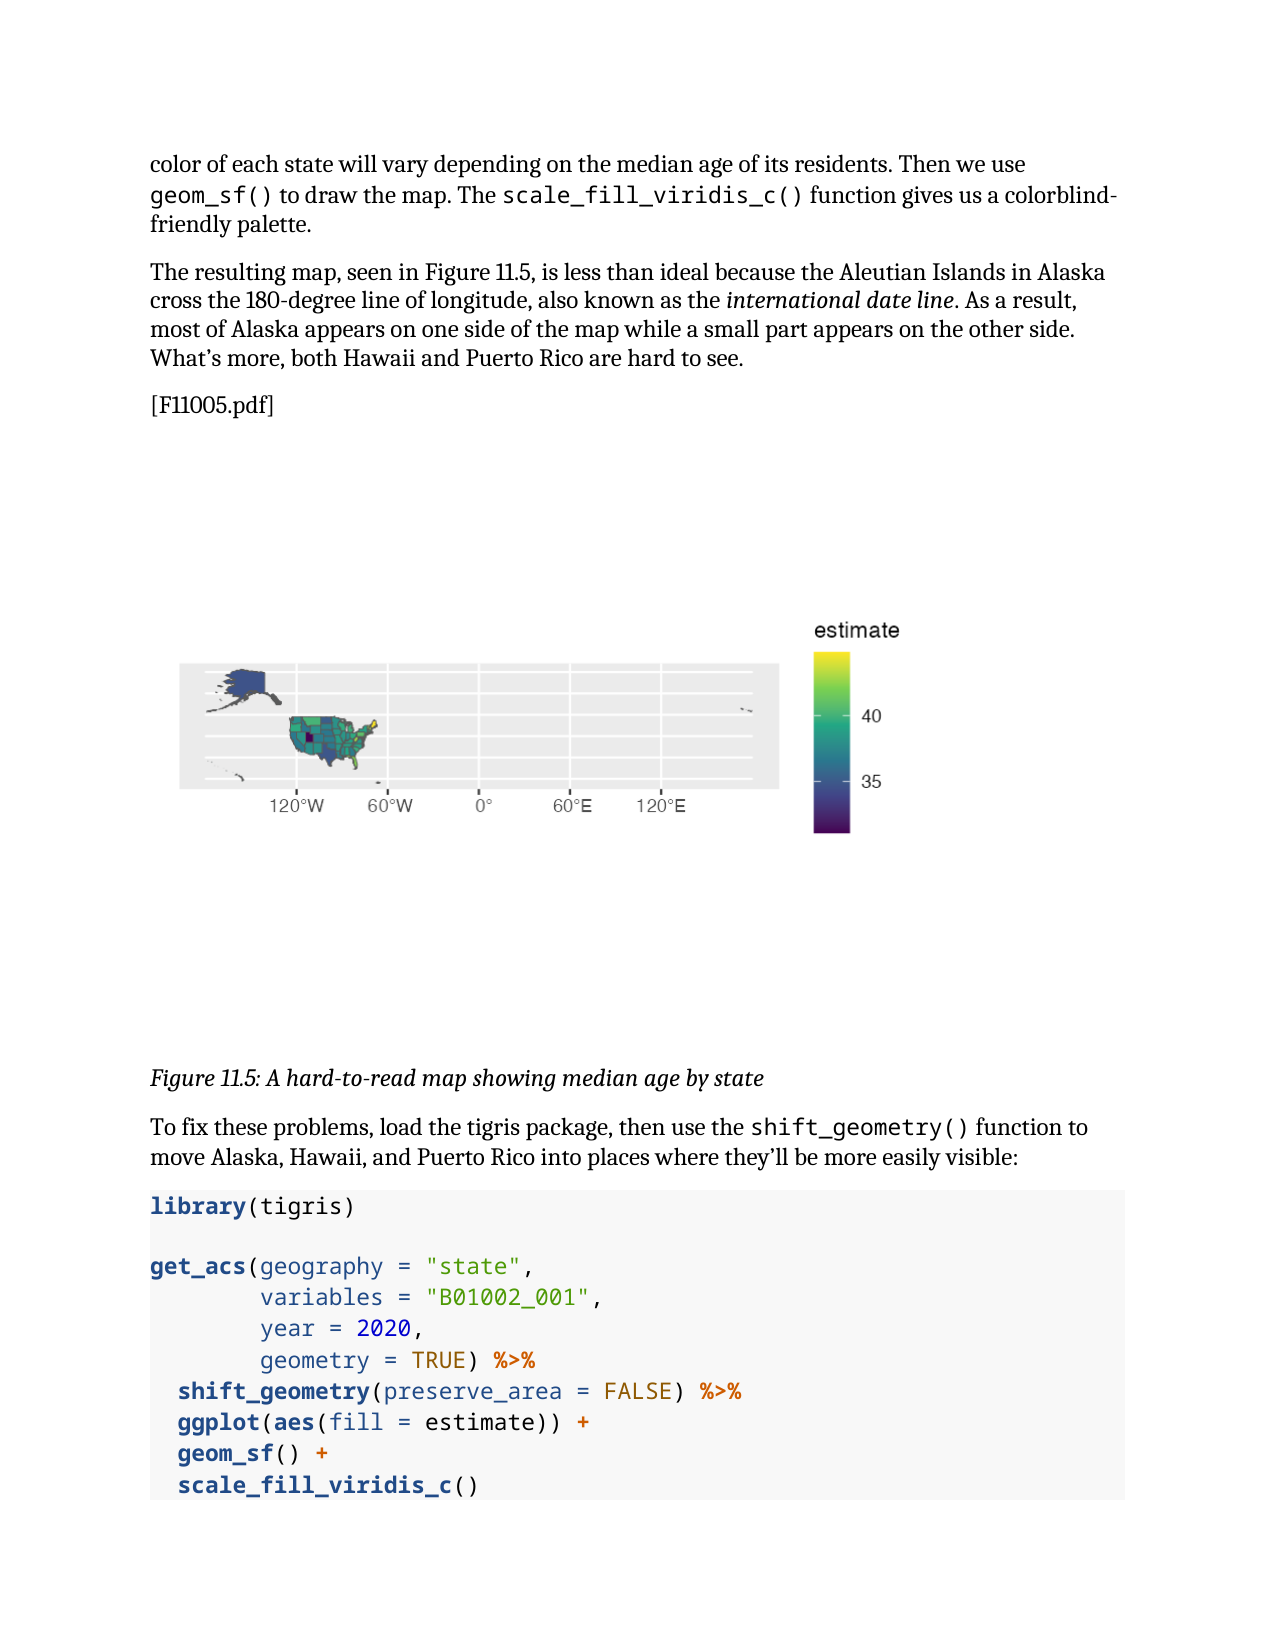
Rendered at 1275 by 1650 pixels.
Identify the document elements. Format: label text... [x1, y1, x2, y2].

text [150, 150, 1125, 239]
text library(tigris) get_acs(geography = "state", variables = "B01002_001", year = 2020, geometry = TRUE) %>% shift_geometry(preserve_area = FALSE) %>% ggplot(aes(fill = estimate)) + geom_sf() + scale_fill_viridis_c() [150, 1190, 1125, 1500]
picture [168, 438, 924, 1043]
text Figure 11.5: A hard-to-read map showing median age by state [150, 1064, 1125, 1092]
text To fix these problems, load the tigris package, then use the shift_geometry() function to move Alaska, Hawaii, and Puerto Rico into places where they’ll be more easily visible: [150, 1111, 1125, 1171]
text The resulting map, seen in Figure 11.5, is less than ideal because the Aleutian Islands in Alaska cross the 180-degree line of longitude, also known as the international date line. As a result, most of Alaska appears on one side of the map while a small part appears on the other side. What’s more, both Hawaii and Puerto Rico are hard to see. [150, 257, 1125, 372]
text [F11005.pdf] [150, 391, 1125, 420]
